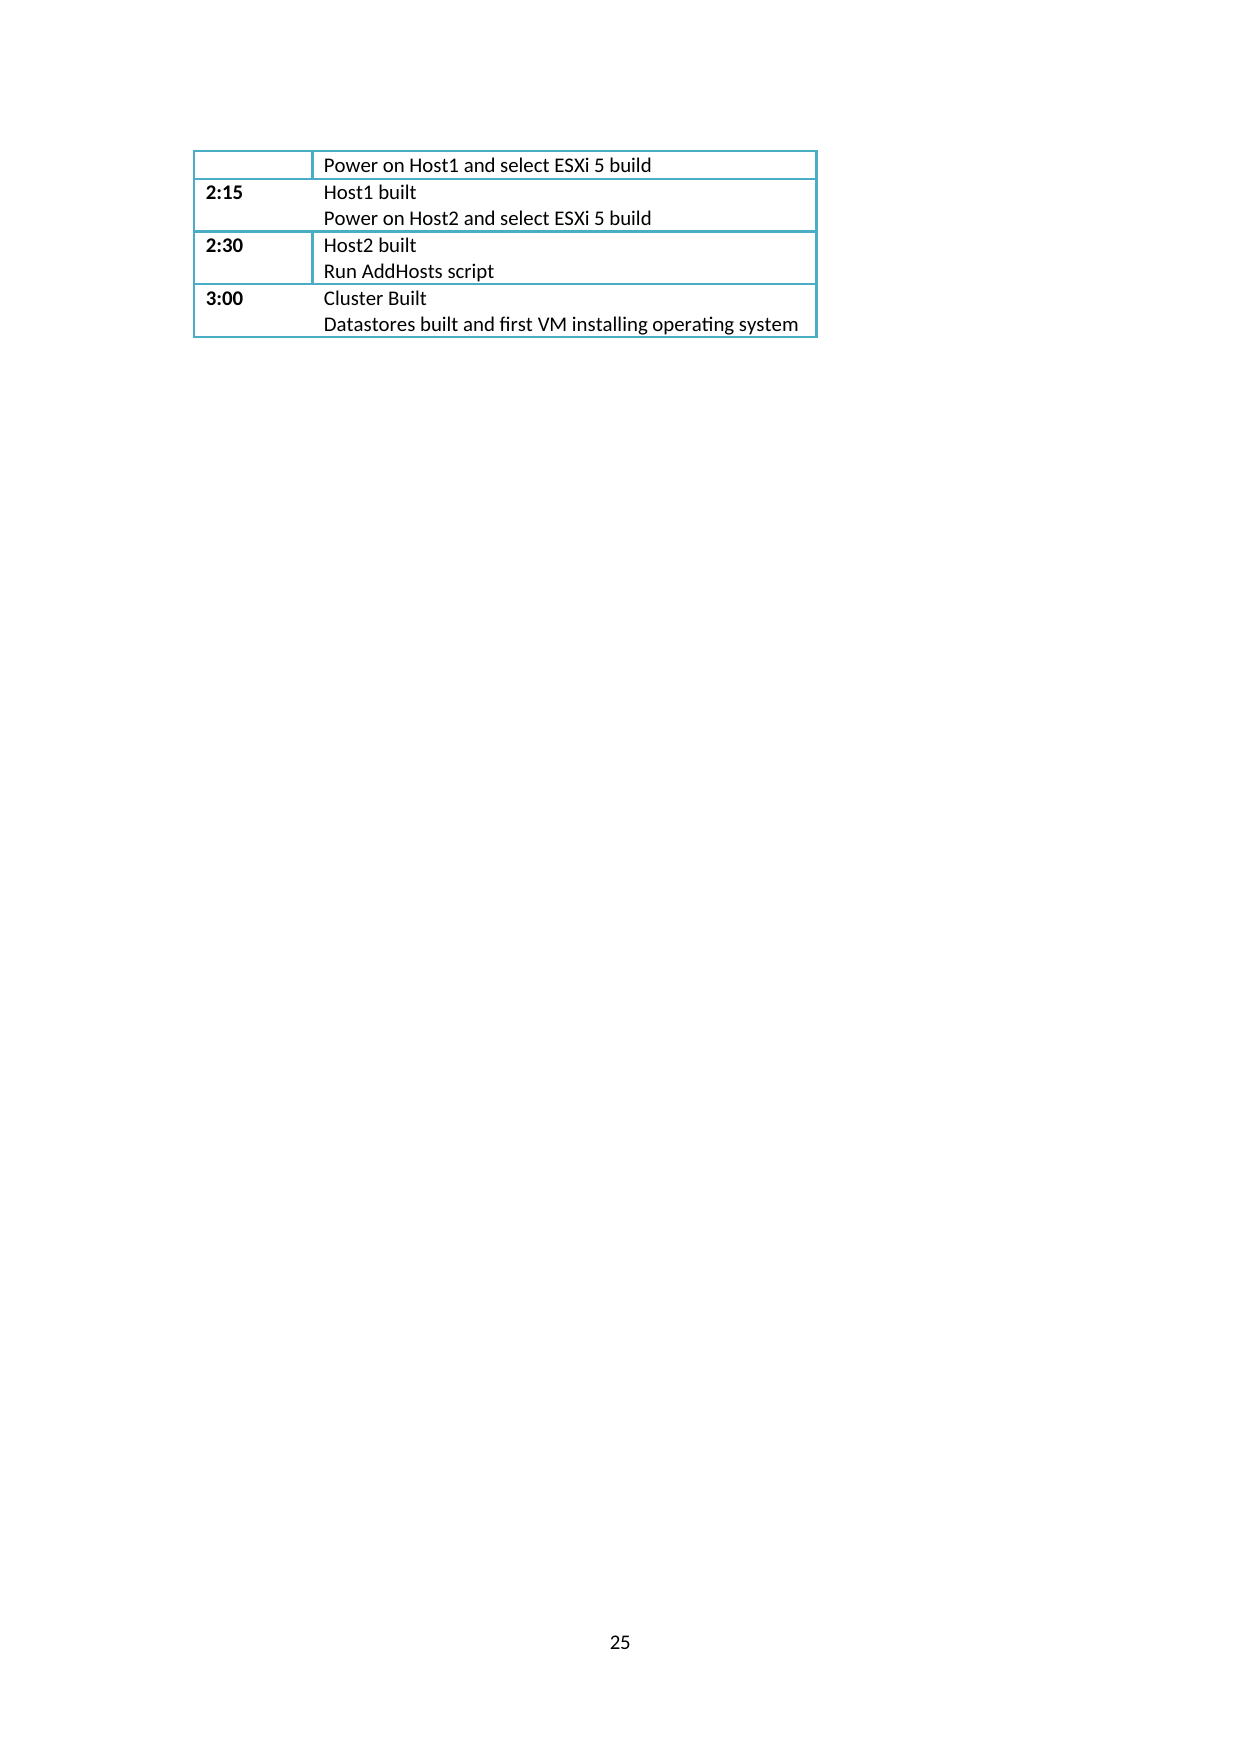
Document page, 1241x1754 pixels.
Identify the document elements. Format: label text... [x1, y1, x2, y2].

table_cell 2:30 [195, 233, 311, 283]
table_cell Host2 built Run AddHosts script [314, 233, 815, 283]
table_cell Cluster Built Datastores built and first VM installing operating system [313, 285, 815, 336]
table_cell 2:00 [195, 152, 311, 177]
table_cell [314, 152, 815, 177]
table_cell 3:00 [195, 285, 312, 336]
table_cell 2:15 [195, 180, 312, 230]
table_cell Host1 built Power on Host2 and select ESXi 5 build [313, 180, 815, 230]
